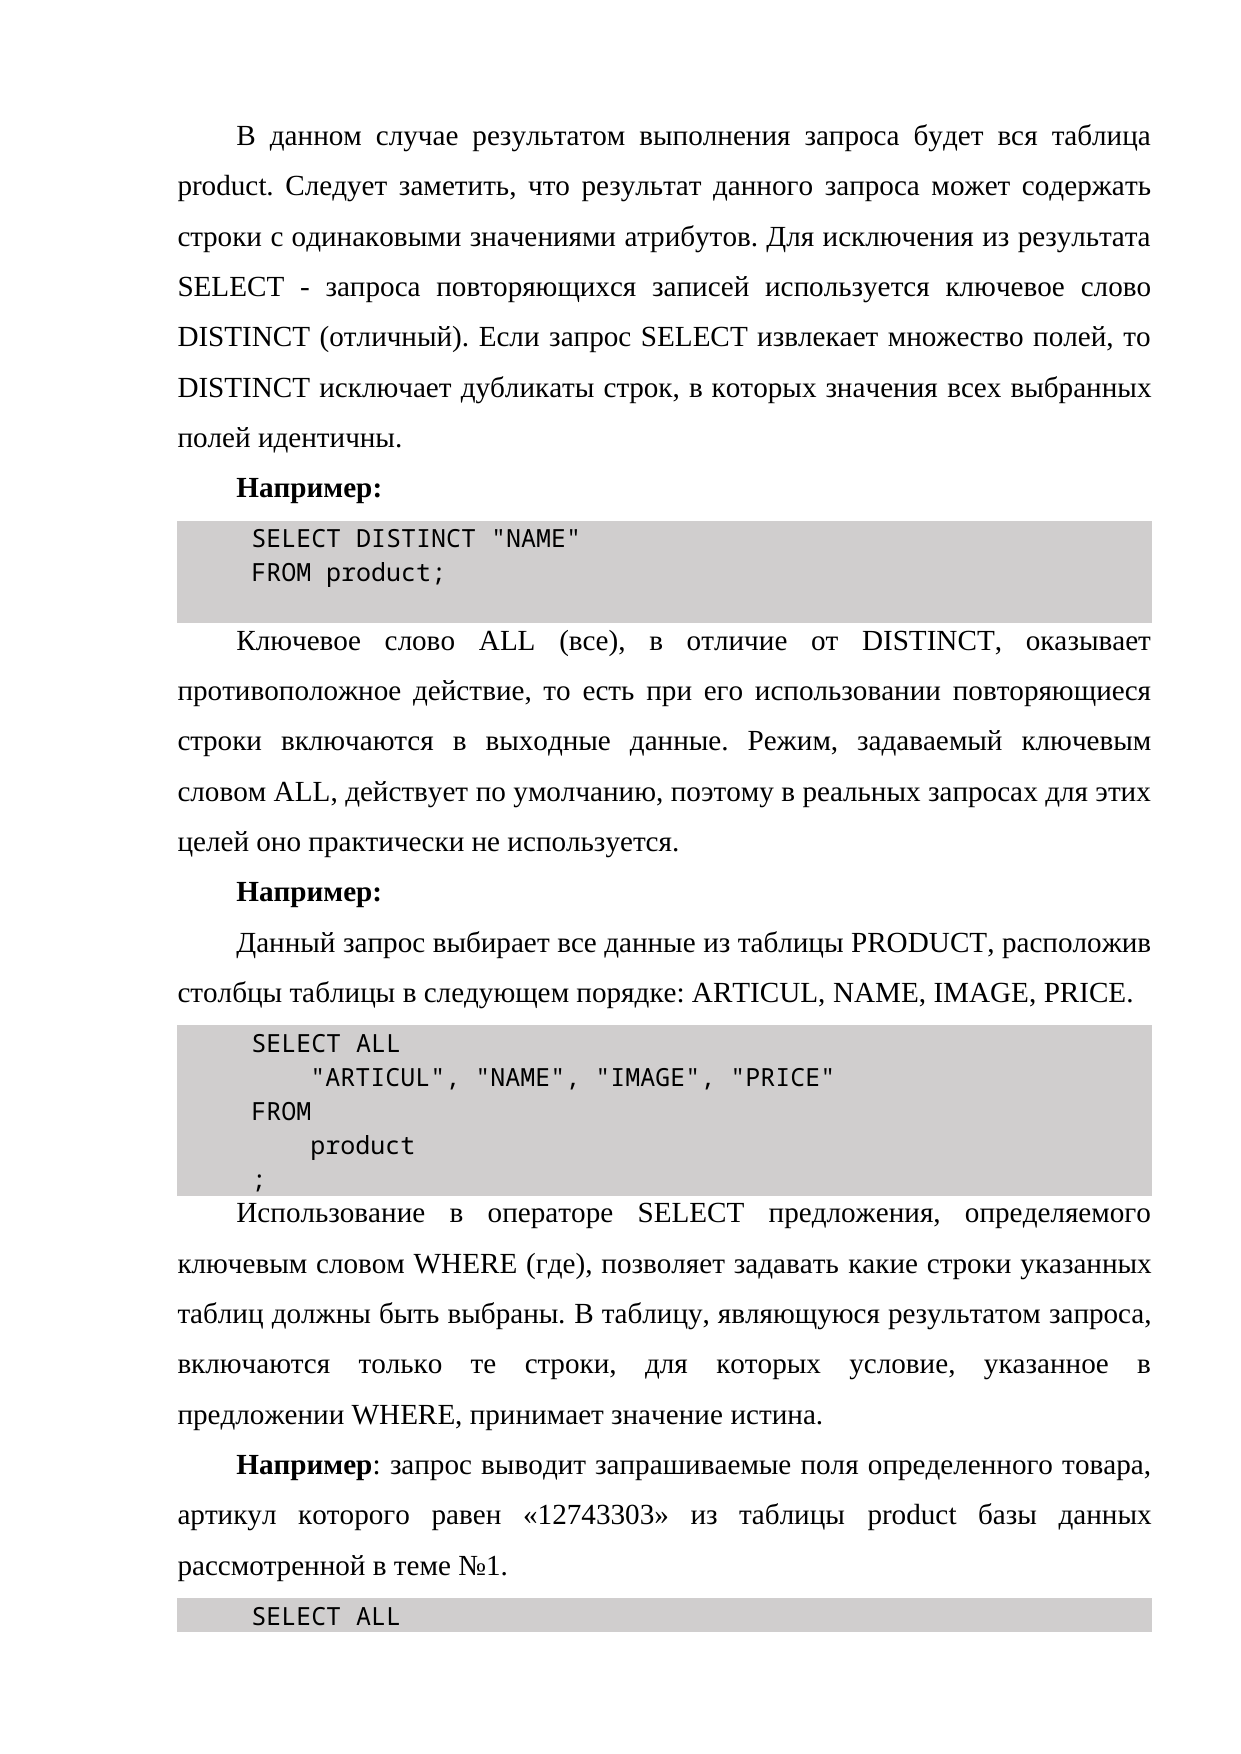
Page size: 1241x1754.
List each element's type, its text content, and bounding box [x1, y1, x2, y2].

text Использование в операторе SELECT предложения, определяемого ключевым словом WHERE (где), позволяет задавать какие строки указанных таблиц должны быть выбраны. В таблицу, являющуюся результатом запроса, включаются только те строки, для которых условие, указанное в предложении WHERE, принимает значение истина. [177, 1196, 1152, 1430]
text Например: [177, 874, 1152, 908]
text SELECT DISTINCT "NAME" [177, 521, 1152, 555]
text Например: [177, 470, 1152, 504]
text "ARTICUL", "NAME", "IMAGE", "PRICE" [177, 1059, 1152, 1093]
text SELECT ALL [177, 1598, 1152, 1632]
text SELECT ALL [177, 1025, 1152, 1059]
text ; [177, 1162, 1152, 1196]
text Например: запрос выводит запрашиваемые поля определенного товара, артикул которого равен «12743303» из таблицы product базы данных рассмотренной в теме №1. [177, 1447, 1152, 1581]
text Данный запрос выбирает все данные из таблицы PRODUCT, расположив столбцы таблицы в следующем порядке: ARTICUL, NAME, IMAGE, PRICE. [177, 925, 1152, 1008]
text FROM product; [177, 555, 1152, 589]
text В данном случае результатом выполнения запроса будет вся таблица product. Следует заметить, что результат данного запроса может содержать строки с одинаковыми значениями атрибутов. Для исключения из результата SELECT - запроса повторяющихся записей используется ключевое слово DISTINCT (отличный). Если запрос SELECT извлекает множество полей, то DISTINCT исключает дубликаты строк, в которых значения всех выбранных полей идентичны. [177, 118, 1152, 453]
text Ключевое слово ALL (все), в отличие от DISTINCT, оказывает противоположное действие, то есть при его использовании повторяющиеся строки включаются в выходные данные. Режим, задаваемый ключевым словом ALL, действует по умолчанию, поэтому в реальных запросах для этих целей оно практически не используется. [177, 623, 1152, 858]
text product [177, 1127, 1152, 1162]
text FROM [177, 1093, 1152, 1127]
